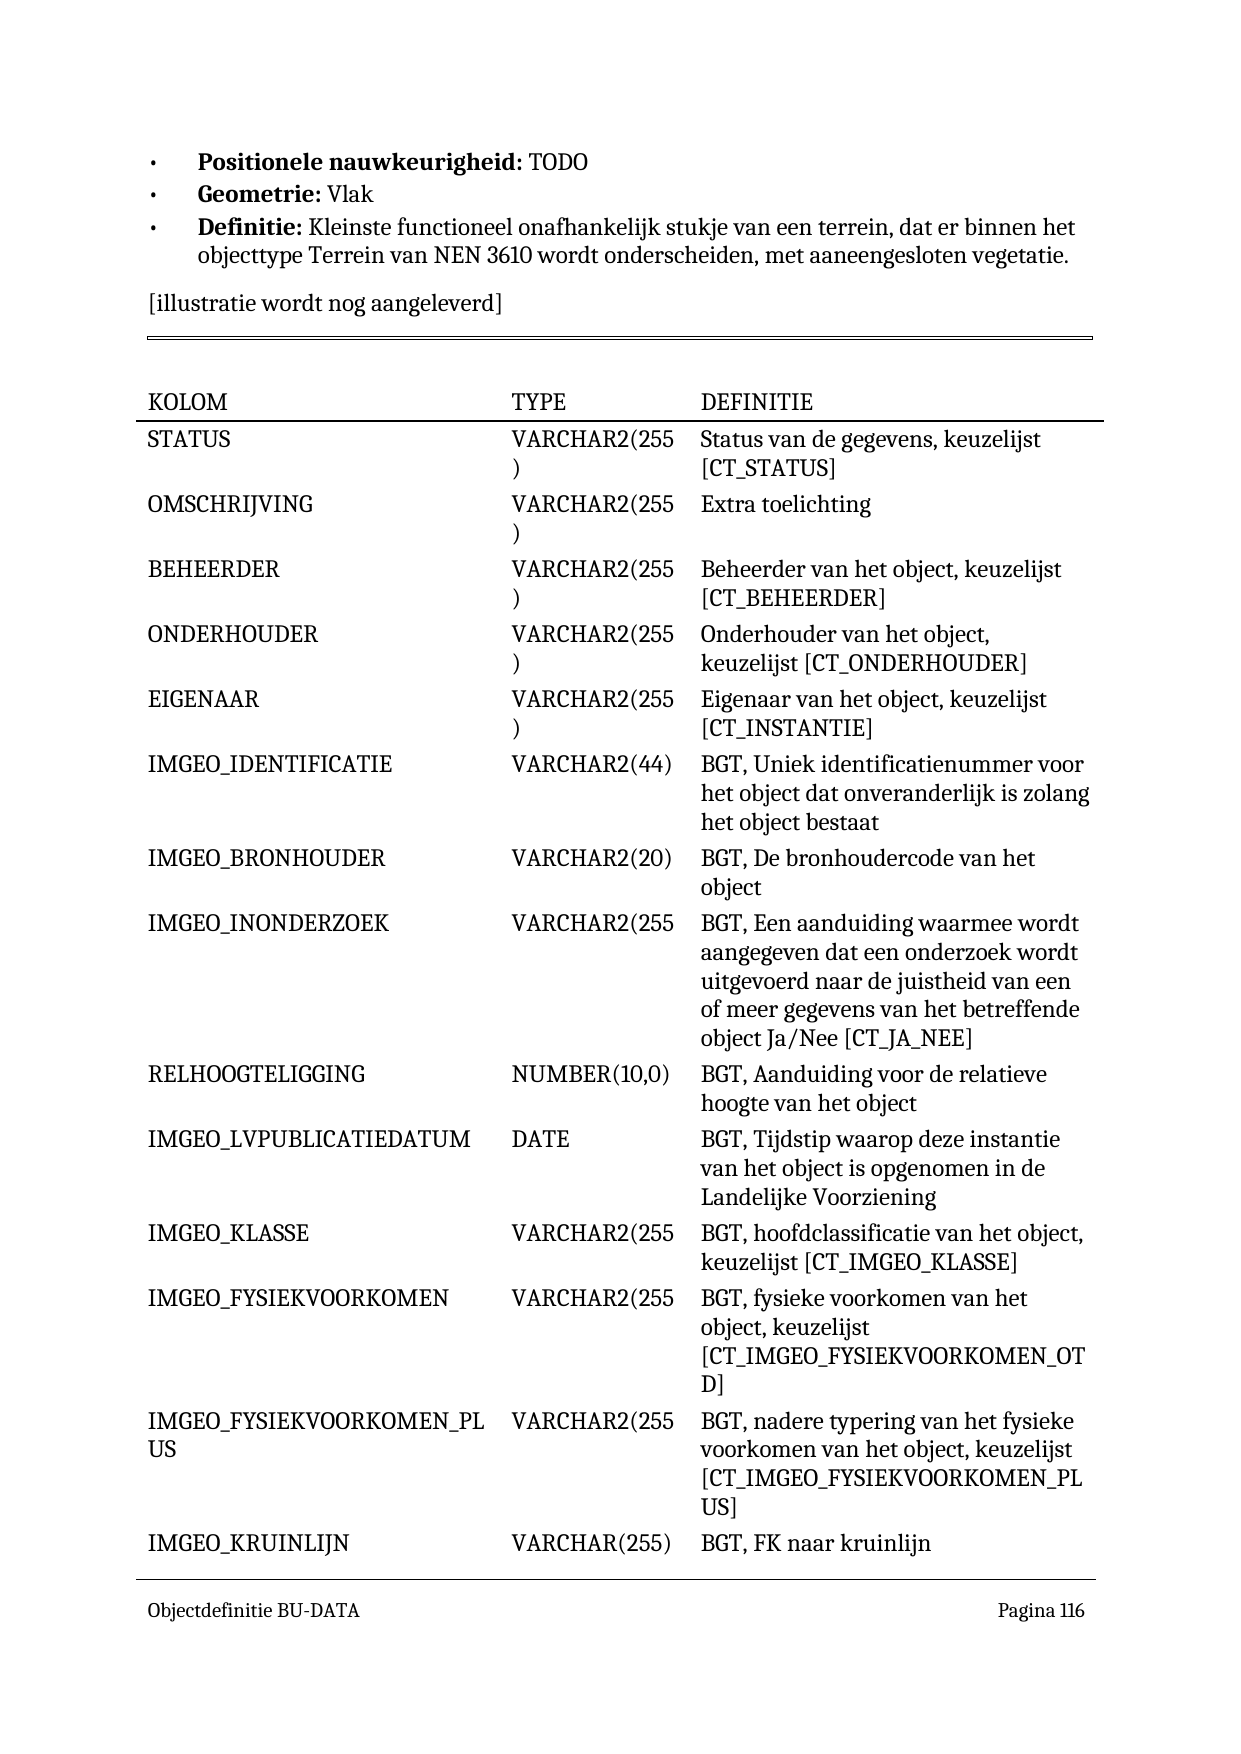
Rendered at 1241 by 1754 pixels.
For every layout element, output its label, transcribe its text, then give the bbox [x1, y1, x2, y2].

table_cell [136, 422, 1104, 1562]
text [illustratie wordt nog aangeleverd] [148, 289, 1093, 318]
list Positionele nauwkeurigheid: TODO [148, 148, 1093, 176]
list Definitie: Kleinste functioneel onafhankelijk stukje van een terrein, dat er binnen het objecttype Terrein van NEN 3610 wordt onderscheiden, met aaneengesloten vegetatie. [148, 213, 1093, 270]
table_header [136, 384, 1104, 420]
list Geometrie: Vlak [148, 180, 1093, 209]
